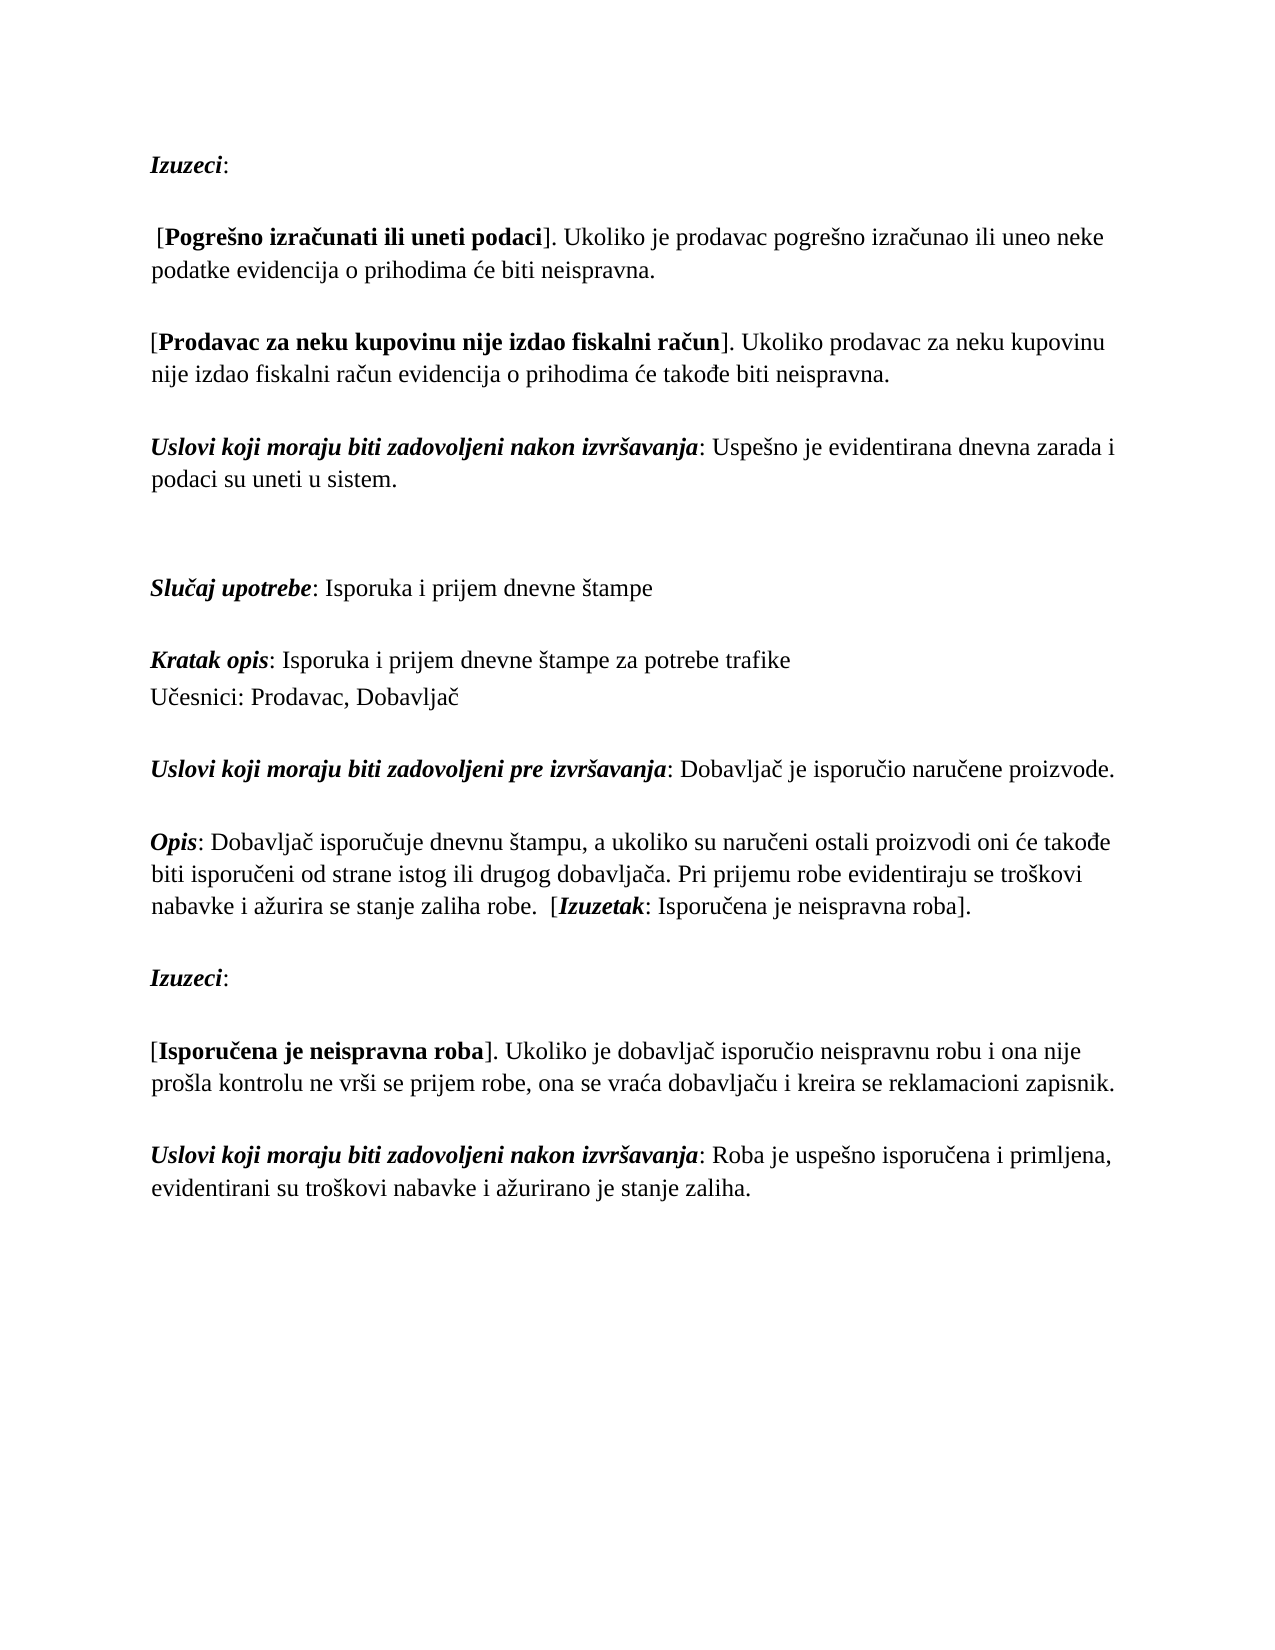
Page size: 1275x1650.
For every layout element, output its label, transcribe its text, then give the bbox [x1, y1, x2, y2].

text [Isporučena je neispravna roba]. Ukoliko je dobavljač isporučio neispravnu robu i ona nije prošla kontrolu ne vrši se prijem robe, ona se vraća dobavljaču i kreira se reklamacioni zapisnik. [150, 1036, 1125, 1097]
text Slučaj upotrebe: Isporuka i prijem dnevne štampe [150, 573, 1125, 602]
text Kratak opis: Isporuka i prijem dnevne štampe za potrebe trafike [150, 645, 1125, 674]
text [Pogrešno izračunati ili uneti podaci]. Ukoliko je prodavac pogrešno izračunao ili uneo neke podatke evidencija o prihodima će biti neispravna. [150, 222, 1125, 283]
text Učesnici: Prodavac, Dobavljač [150, 682, 1125, 710]
text Izuzeci: [150, 150, 1125, 179]
text Uslovi koji moraju biti zadovoljeni pre izvršavanja: Dobavljač je isporučio naručene proizvode. [150, 754, 1125, 783]
text Uslovi koji moraju biti zadovoljeni nakon izvršavanja: Roba je uspešno isporučena i primljena, evidentirani su troškovi nabavke i ažurirano je stanje zaliha. [150, 1141, 1125, 1202]
text Uslovi koji moraju biti zadovoljeni nakon izvršavanja: Uspešno je evidentirana dnevna zarada i podaci su uneti u sistem. [150, 432, 1125, 493]
text Opis: Dobavljač isporučuje dnevnu štampu, a ukoliko su naručeni ostali proizvodi oni će takođe biti isporučeni od strane istog ili drugog dobavljača. Pri prijemu robe evidentiraju se troškovi nabavke i ažurira se stanje zaliha robe. [Izuzetak: Isporučena je neispravna roba]. [150, 827, 1125, 920]
text Izuzeci: [150, 963, 1125, 992]
text [Prodavac za neku kupovinu nije izdao fiskalni račun]. Ukoliko prodavac za neku kupovinu nije izdao fiskalni račun evidencija o prihodima će takođe biti neispravna. [150, 327, 1125, 388]
